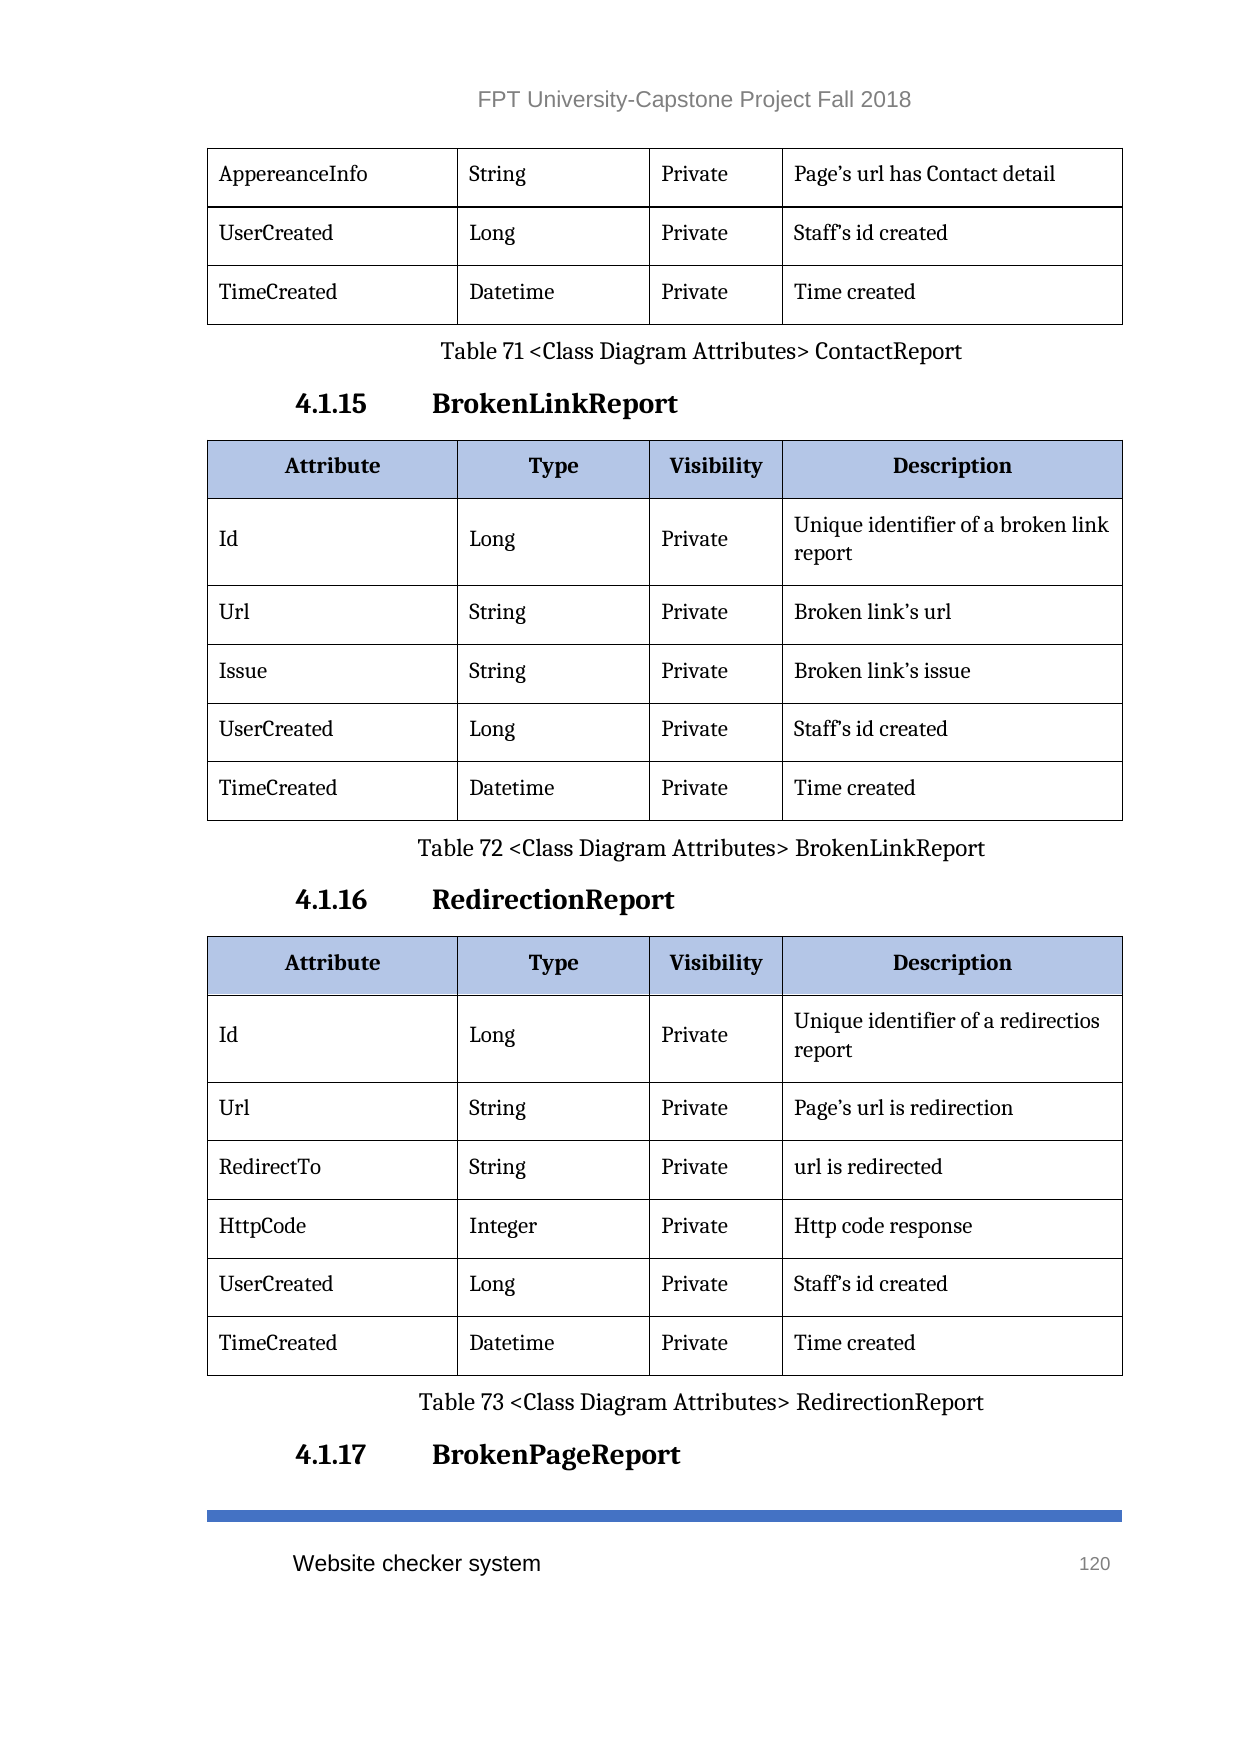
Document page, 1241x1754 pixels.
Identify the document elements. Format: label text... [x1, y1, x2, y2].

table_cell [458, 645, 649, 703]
text Table 71 <Class Diagram Attributes> ContactReport [207, 337, 1122, 366]
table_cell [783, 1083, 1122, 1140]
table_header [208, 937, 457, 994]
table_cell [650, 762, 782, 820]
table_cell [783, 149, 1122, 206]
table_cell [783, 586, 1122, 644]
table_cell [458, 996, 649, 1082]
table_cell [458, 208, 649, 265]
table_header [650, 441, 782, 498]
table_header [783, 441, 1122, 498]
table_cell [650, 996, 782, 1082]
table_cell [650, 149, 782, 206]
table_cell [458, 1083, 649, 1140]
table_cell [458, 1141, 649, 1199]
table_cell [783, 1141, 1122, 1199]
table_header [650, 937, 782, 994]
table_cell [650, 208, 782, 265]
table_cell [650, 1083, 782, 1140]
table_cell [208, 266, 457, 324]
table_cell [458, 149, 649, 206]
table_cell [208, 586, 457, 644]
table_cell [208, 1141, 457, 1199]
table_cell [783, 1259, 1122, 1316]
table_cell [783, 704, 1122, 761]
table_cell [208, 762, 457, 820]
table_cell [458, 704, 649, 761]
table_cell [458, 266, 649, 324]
list RedirectionReport [295, 883, 1122, 917]
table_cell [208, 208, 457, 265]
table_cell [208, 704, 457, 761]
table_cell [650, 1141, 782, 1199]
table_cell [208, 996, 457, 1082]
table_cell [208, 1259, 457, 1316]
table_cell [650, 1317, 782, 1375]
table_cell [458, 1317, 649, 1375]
list BrokenPageReport [295, 1438, 1122, 1471]
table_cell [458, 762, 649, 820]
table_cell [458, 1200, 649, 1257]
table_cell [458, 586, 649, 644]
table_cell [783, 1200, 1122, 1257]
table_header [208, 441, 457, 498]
text Table 72 <Class Diagram Attributes> BrokenLinkReport [207, 833, 1122, 862]
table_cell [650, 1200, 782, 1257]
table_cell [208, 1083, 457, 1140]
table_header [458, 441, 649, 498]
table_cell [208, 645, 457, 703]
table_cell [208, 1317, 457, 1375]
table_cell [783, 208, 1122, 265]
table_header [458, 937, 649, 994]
list BrokenLinkReport [295, 387, 1122, 420]
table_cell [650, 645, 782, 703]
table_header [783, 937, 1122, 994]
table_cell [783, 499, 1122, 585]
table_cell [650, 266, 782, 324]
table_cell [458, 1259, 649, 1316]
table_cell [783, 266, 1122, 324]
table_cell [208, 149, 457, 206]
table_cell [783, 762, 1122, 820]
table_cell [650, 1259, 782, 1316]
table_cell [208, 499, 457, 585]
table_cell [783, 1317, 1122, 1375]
text Table 73 <Class Diagram Attributes> RedirectionReport [207, 1388, 1122, 1417]
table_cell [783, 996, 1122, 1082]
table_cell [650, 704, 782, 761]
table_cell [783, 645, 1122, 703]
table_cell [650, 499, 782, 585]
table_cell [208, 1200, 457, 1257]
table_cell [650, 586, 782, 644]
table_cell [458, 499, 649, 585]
